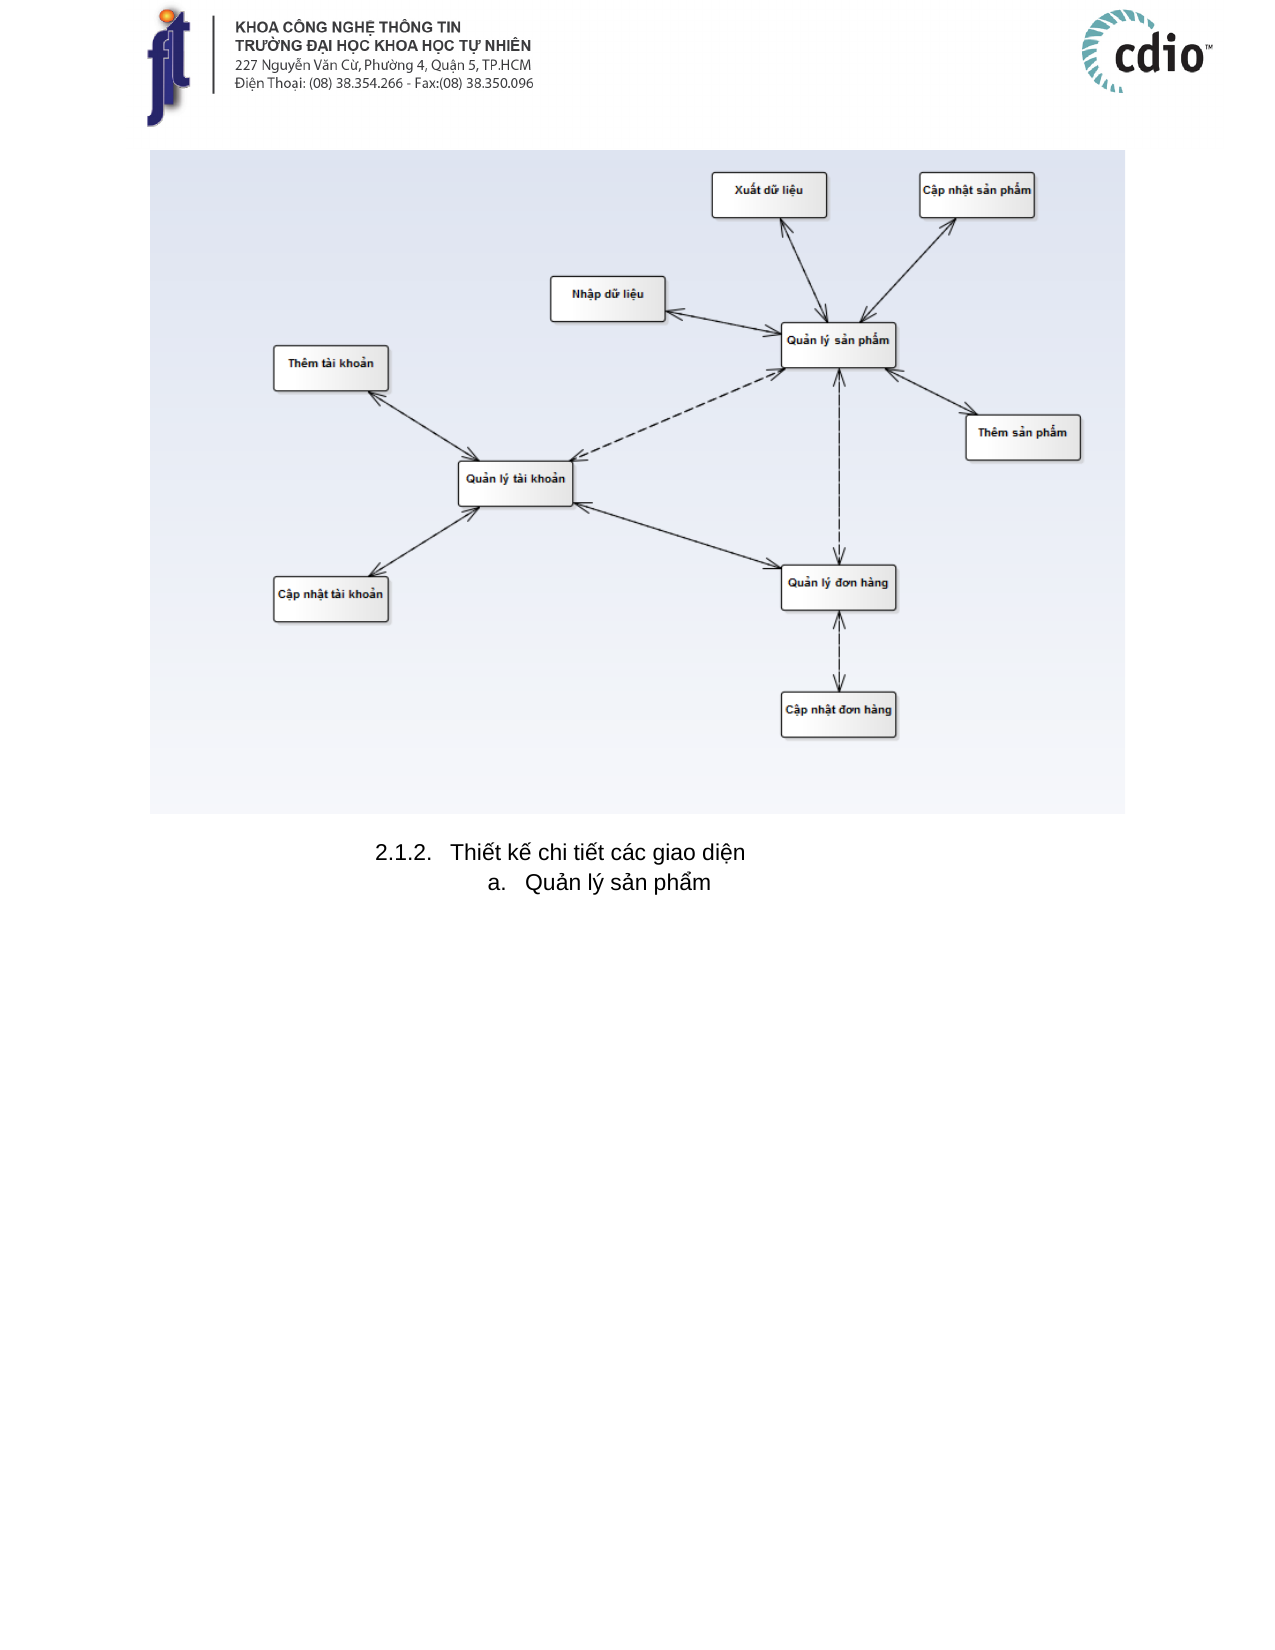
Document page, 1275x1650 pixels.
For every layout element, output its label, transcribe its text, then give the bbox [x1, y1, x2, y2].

picture [125, 0, 1224, 149]
list Quản lý sản phẩm [487, 869, 1125, 895]
list Thiết kế chi tiết các giao diện [375, 838, 1125, 865]
picture [150, 150, 1125, 814]
